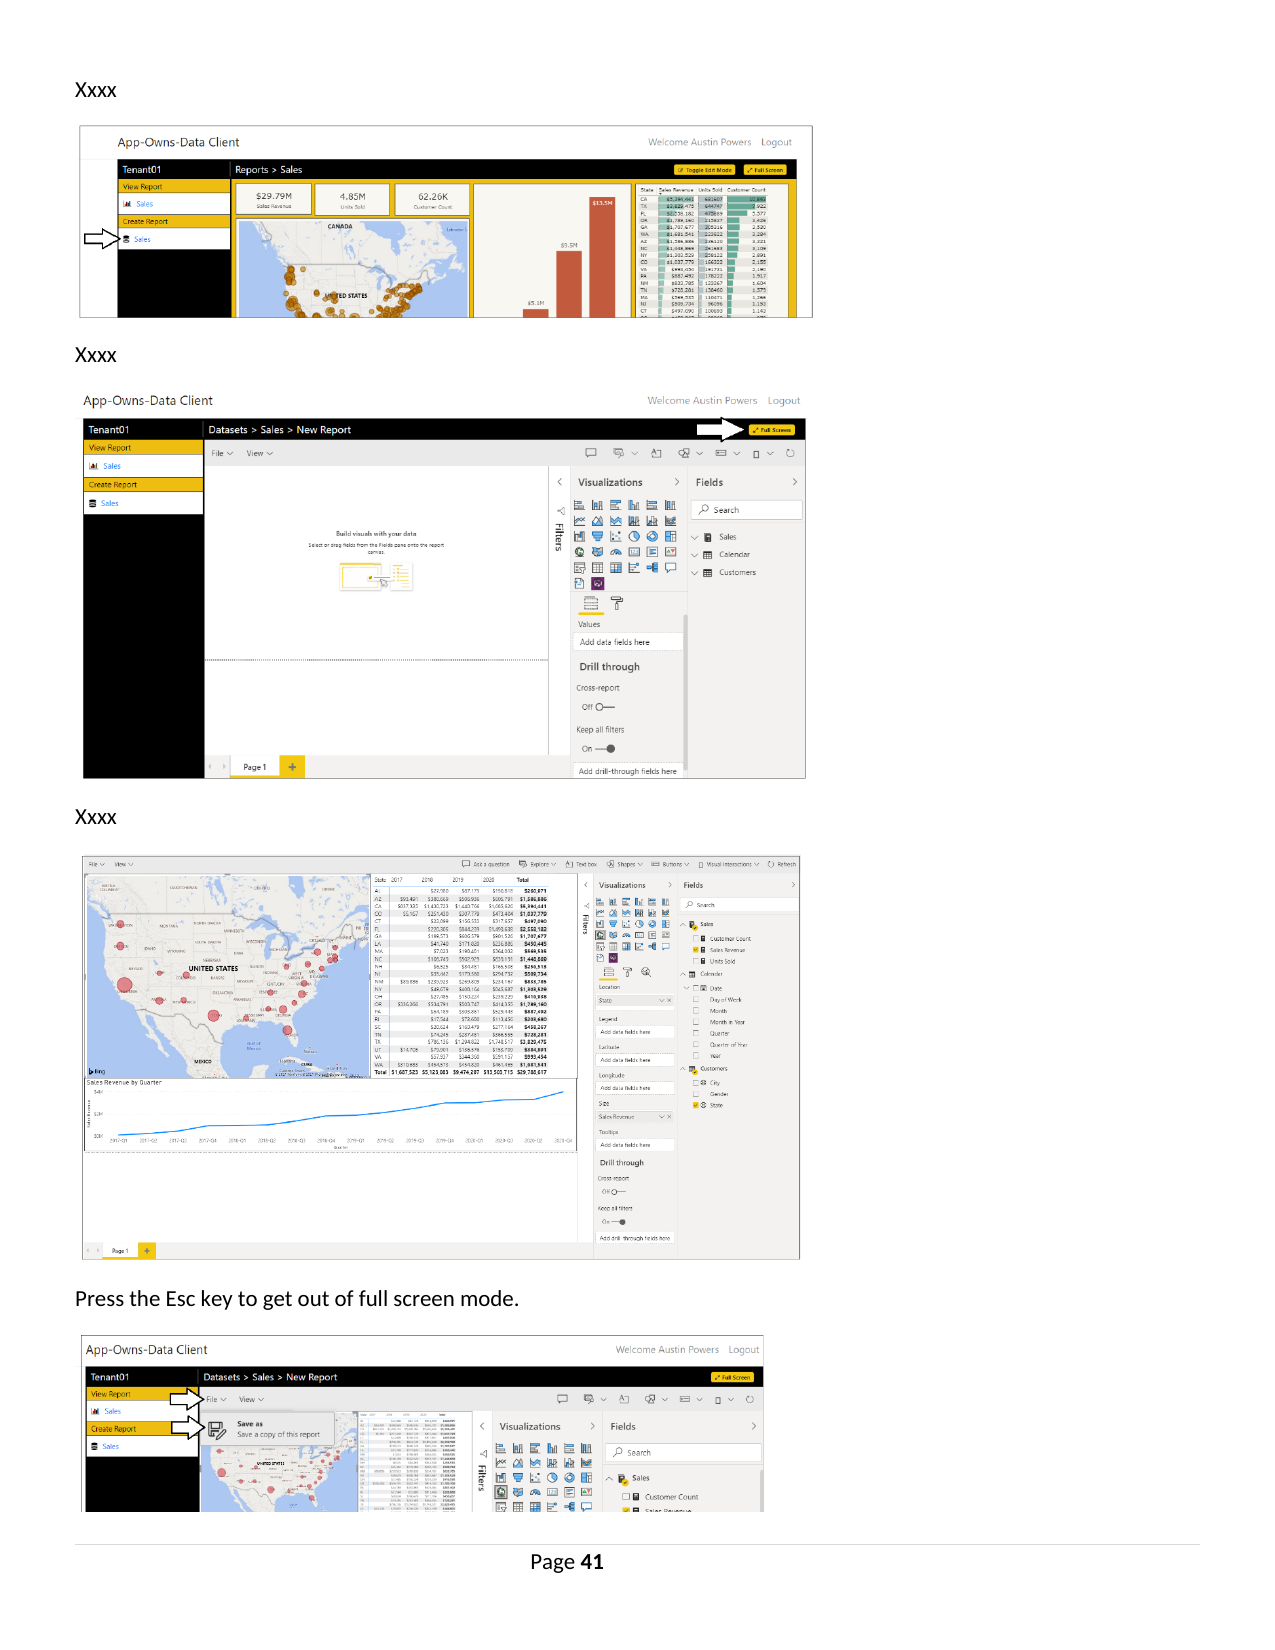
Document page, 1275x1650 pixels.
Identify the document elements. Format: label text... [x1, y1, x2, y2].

text Xxxx [75, 802, 1200, 830]
picture [75, 848, 808, 1266]
picture [75, 387, 808, 783]
picture [75, 121, 820, 322]
picture [75, 1331, 764, 1512]
text Press the Esc key to get out of full screen mode. [75, 1284, 1200, 1312]
text Xxxx [75, 341, 1200, 368]
text Xxxx [75, 75, 1200, 103]
